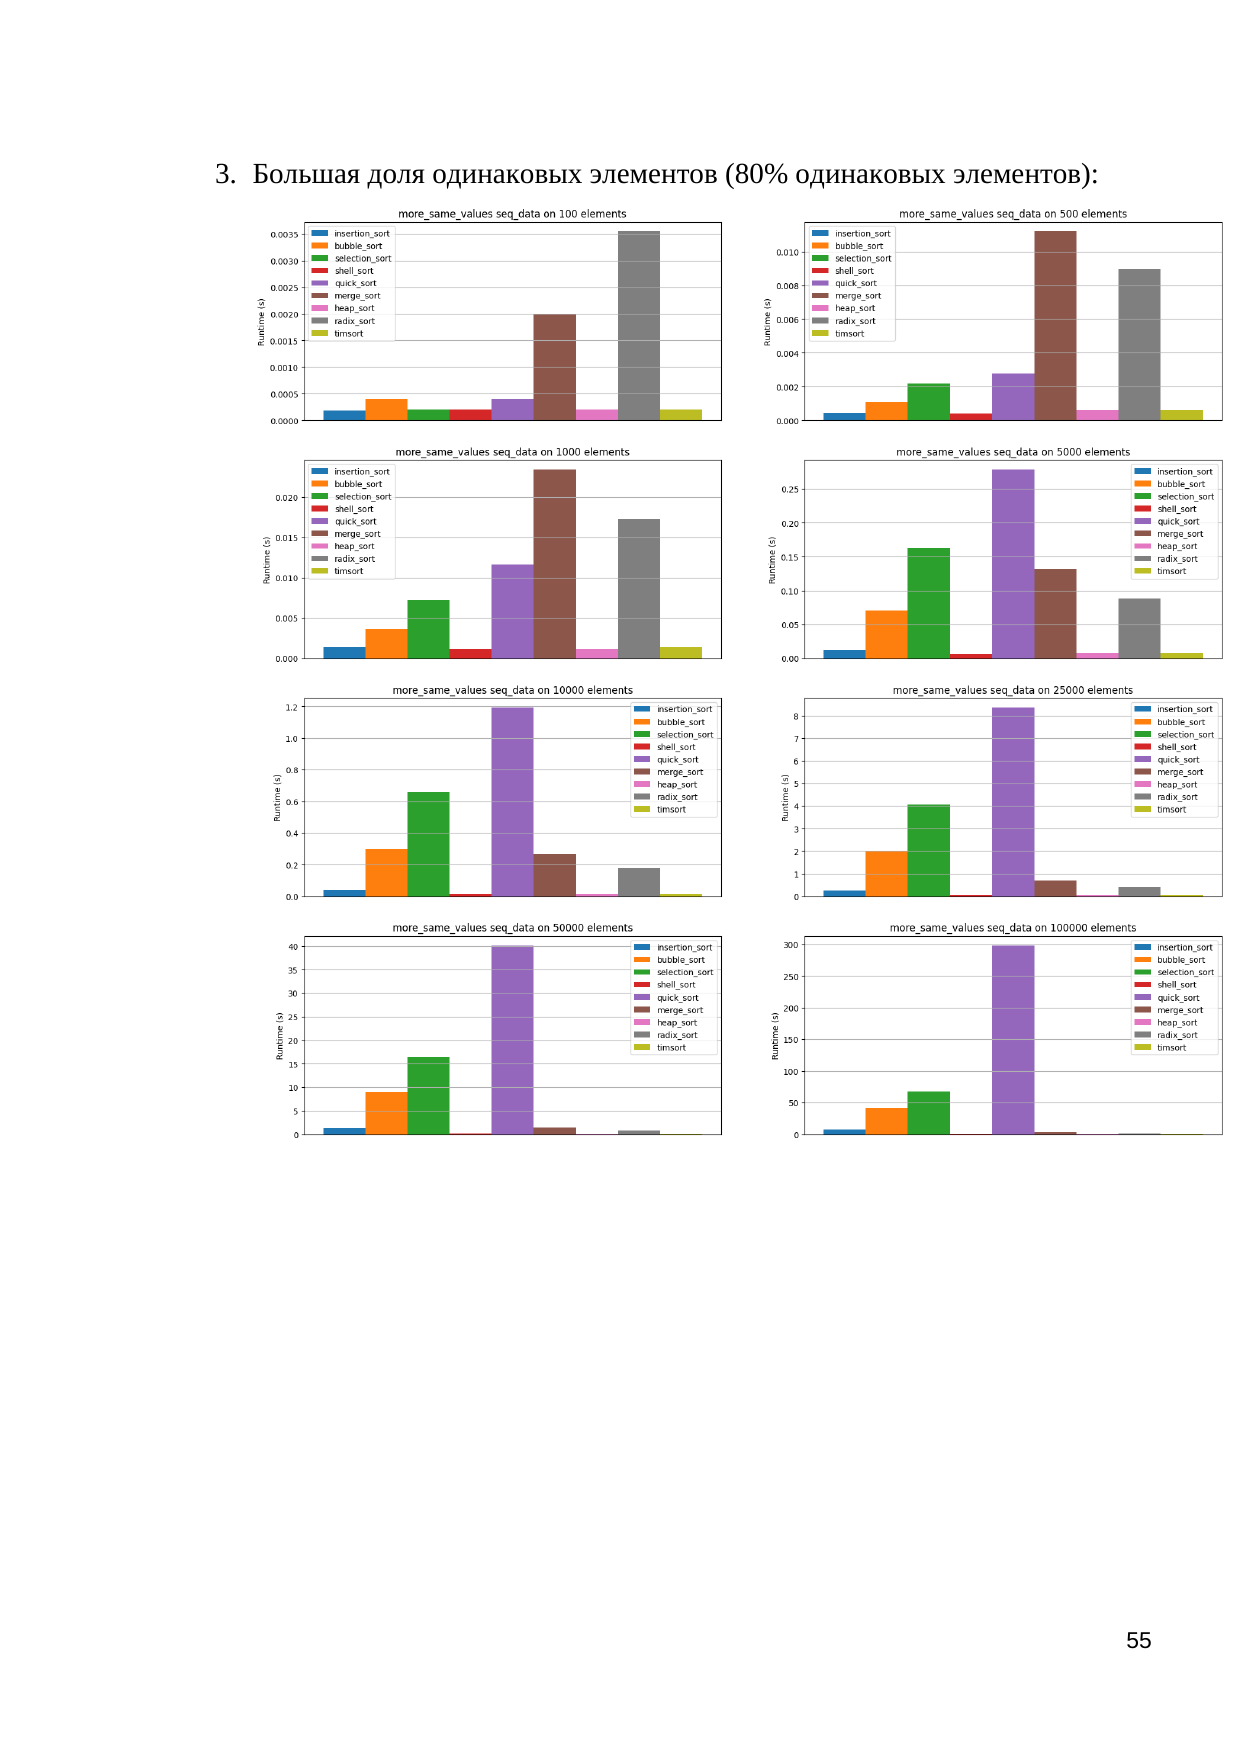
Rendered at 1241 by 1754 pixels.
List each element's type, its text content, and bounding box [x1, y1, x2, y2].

picture [252, 203, 1227, 1145]
